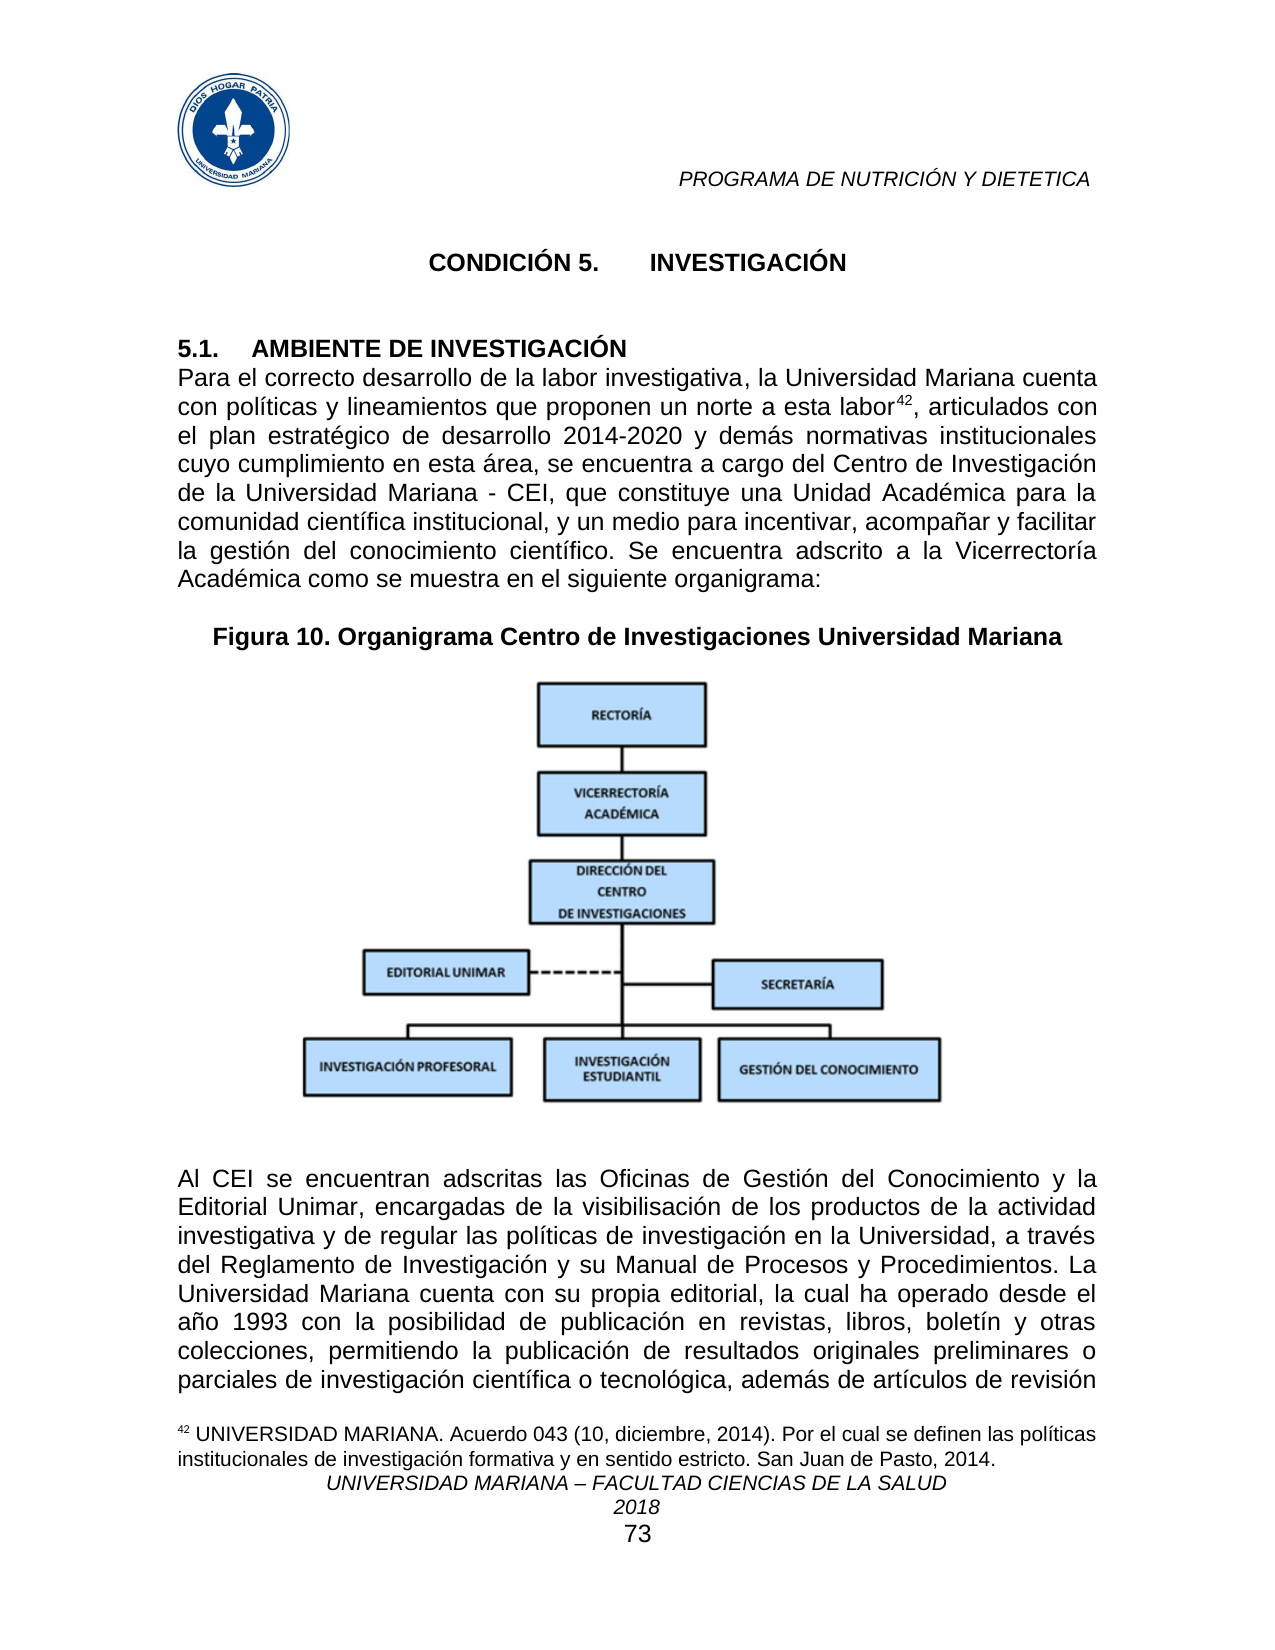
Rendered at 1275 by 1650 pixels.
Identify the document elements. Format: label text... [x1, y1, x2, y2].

picture [302, 679, 945, 1106]
picture [177, 73, 290, 187]
text Figura 10. Organigrama Centro de Investigaciones Universidad Mariana [177, 622, 1098, 651]
subtitle AMBIENTE DE INVESTIGACIÓN [177, 334, 1098, 363]
text Para el correcto desarrollo de la labor investigativa, la Universidad Mariana cuenta con políticas y lineamientos que proponen un norte a esta labor, articulados con el plan estratégico de desarrollo 2014-2020 y demás normativas institucionales cuyo cumplimiento en esta área, se encuentra a cargo del Centro de Investigación de la Universidad Mariana - CEI, que constituye una Unidad Académica para la comunidad científica institucional, y un medio para incentivar, acompañar y facilitar la gestión del conocimiento científico. Se encuentra adscrito a la Vicerrectoría Académica como se muestra en el siguiente organigrama: [177, 363, 1098, 593]
subtitle INVESTIGACIÓN [177, 248, 1098, 277]
